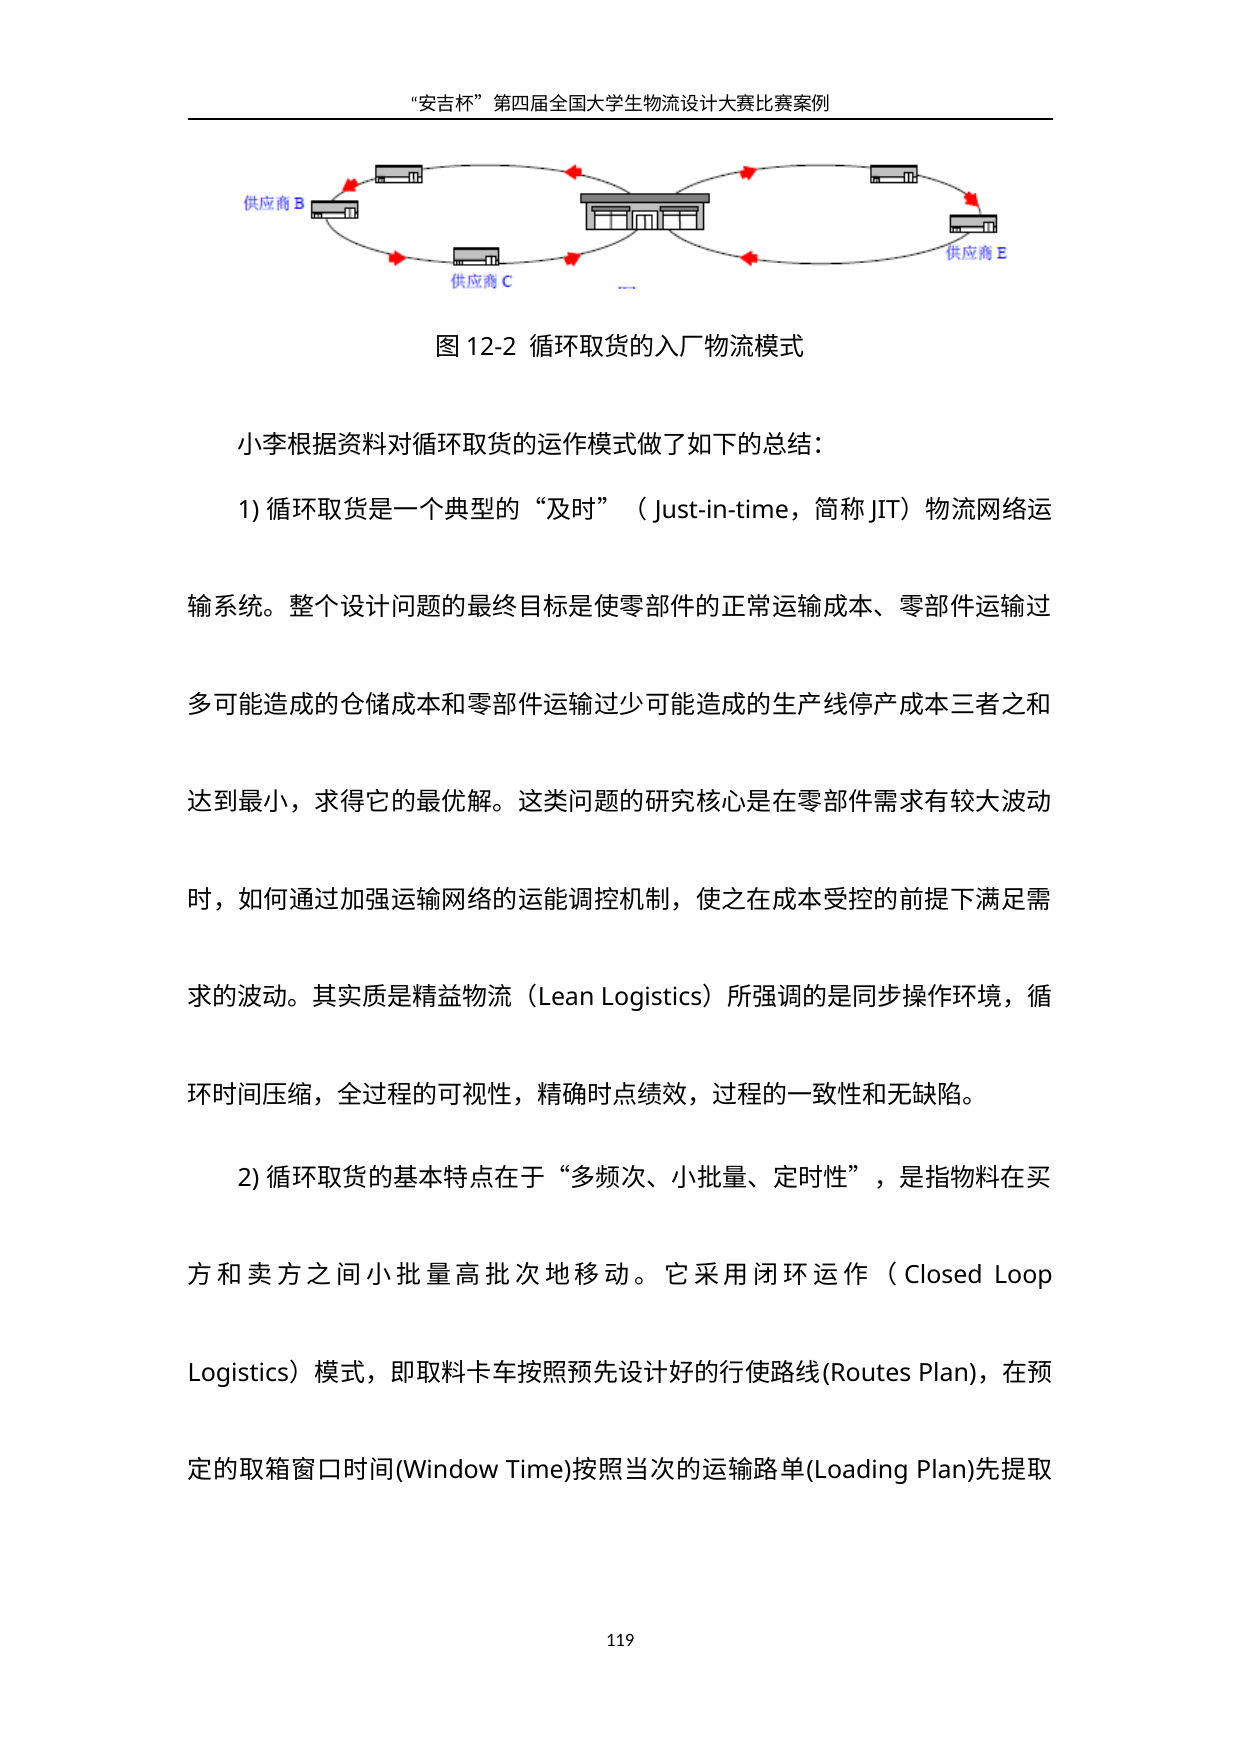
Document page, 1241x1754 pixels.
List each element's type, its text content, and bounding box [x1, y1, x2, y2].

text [187, 1143, 1053, 1501]
text 图12-2 循环取货的入厂物流模式 [187, 312, 1053, 377]
picture [217, 150, 1024, 289]
text 1) 循环取货是一个典型的“及时”（ Just-in-time，简称JIT）物流网络运输系统。整个设计问题的最终目标是使零部件的正常运输成本、零部件运输过多可能造成的仓储成本和零部件运输过少可能造成的生产线停产成本三者之和达到最小，求得它的最优解。这类问题的研究核心是在零部件需求有较大波动时，如何通过加强运输网络的运能调控机制，使之在成本受控的前提下满足需求的波动。其实质是精益物流（Lean Logistics）所强调的是同步操作环境，循环时间压缩，全过程的可视性，精确时点绩效，过程的一致性和无缺陷。 [187, 475, 1053, 1125]
text 小李根据资料对循环取货的运作模式做了如下的总结： [187, 410, 1053, 475]
